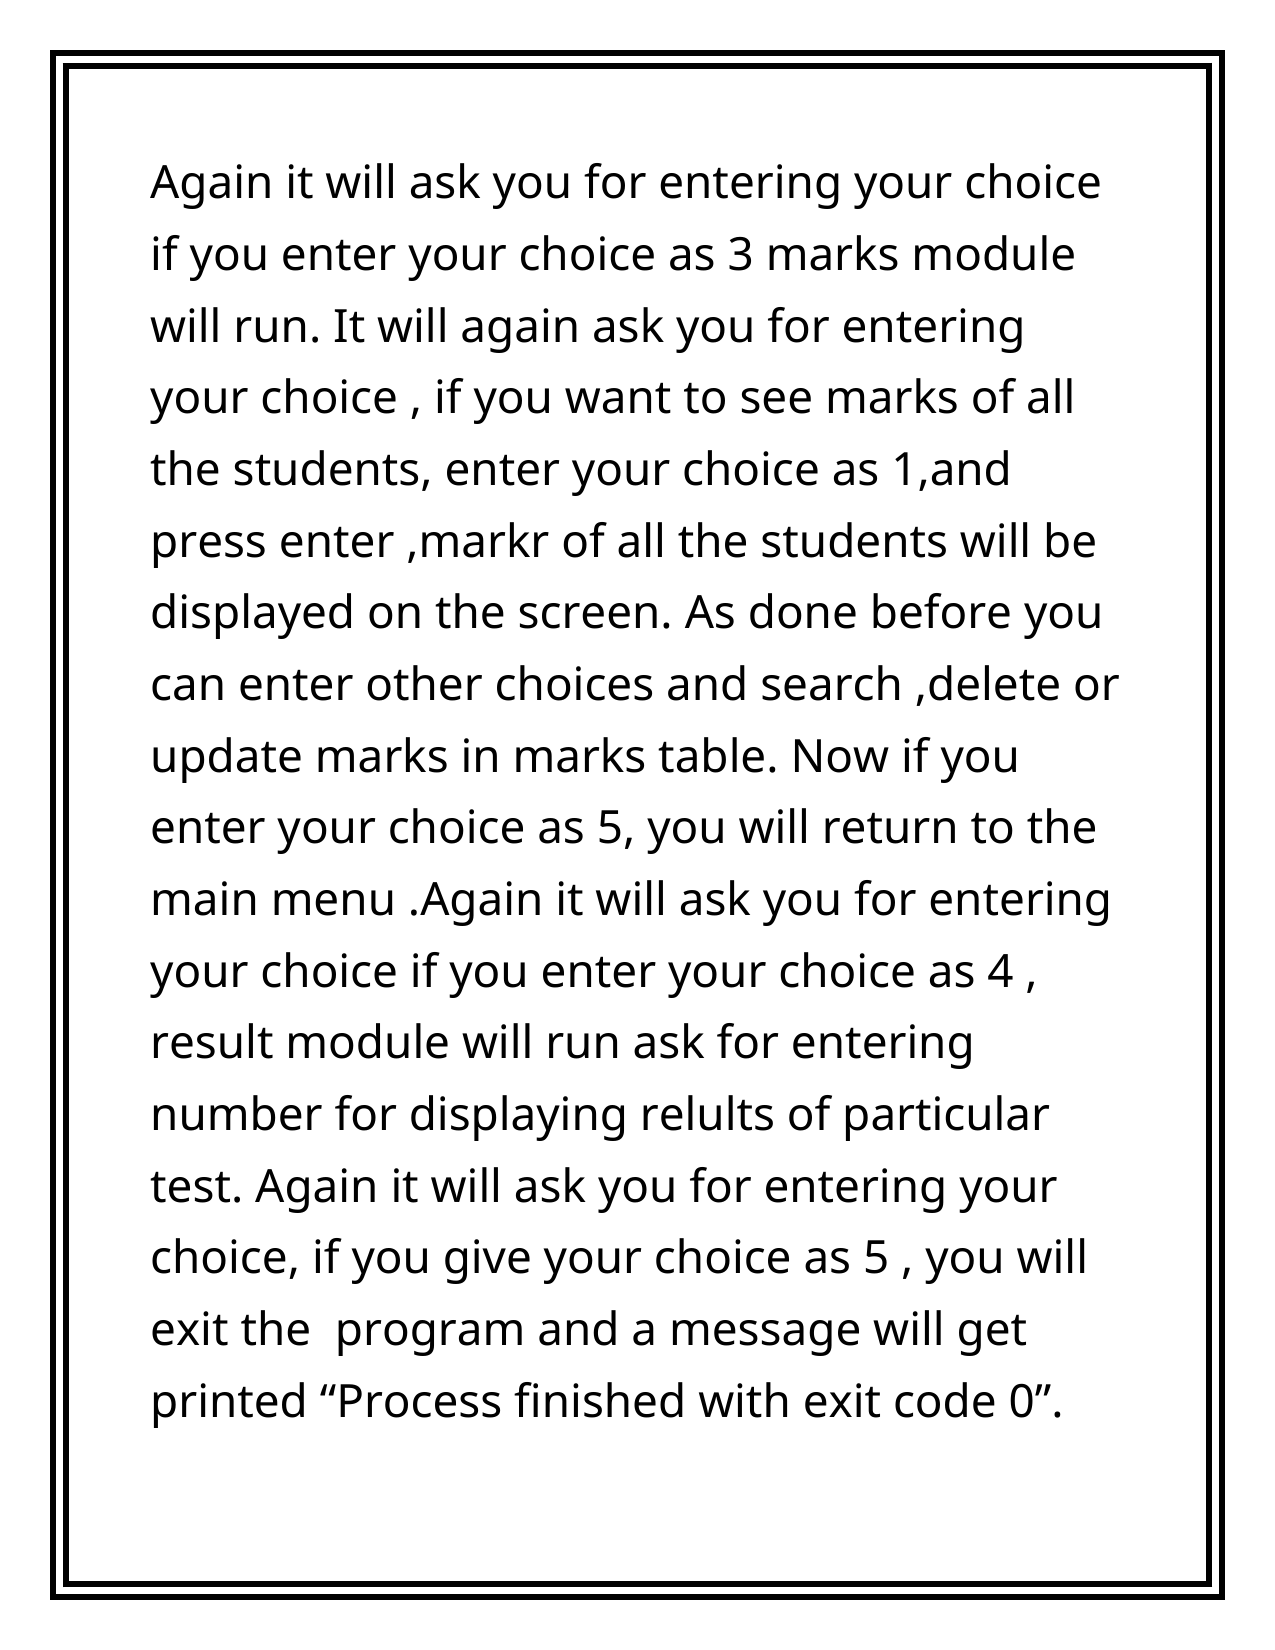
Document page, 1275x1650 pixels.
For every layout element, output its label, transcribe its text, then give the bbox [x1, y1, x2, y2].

text Again it will ask you for entering your choice if you enter your choice as 3 marks module will run. It will again ask you for entering your choice , if you want to see marks of all the students, enter your choice as 1,and press enter ,markr of all the students will be displayed on the screen. As done before you can enter other choices and search ,delete or update marks in marks table. Now if you enter your choice as 5, you will return to the main menu .Again it will ask you for entering your choice if you enter your choice as 4 , result module will run ask for entering number for displaying relults of particular test. Again it will ask you for entering your choice, if you give your choice as 5 , you will exit the program and a message will get printed “Process finished with exit code 0”. [150, 150, 1125, 1431]
